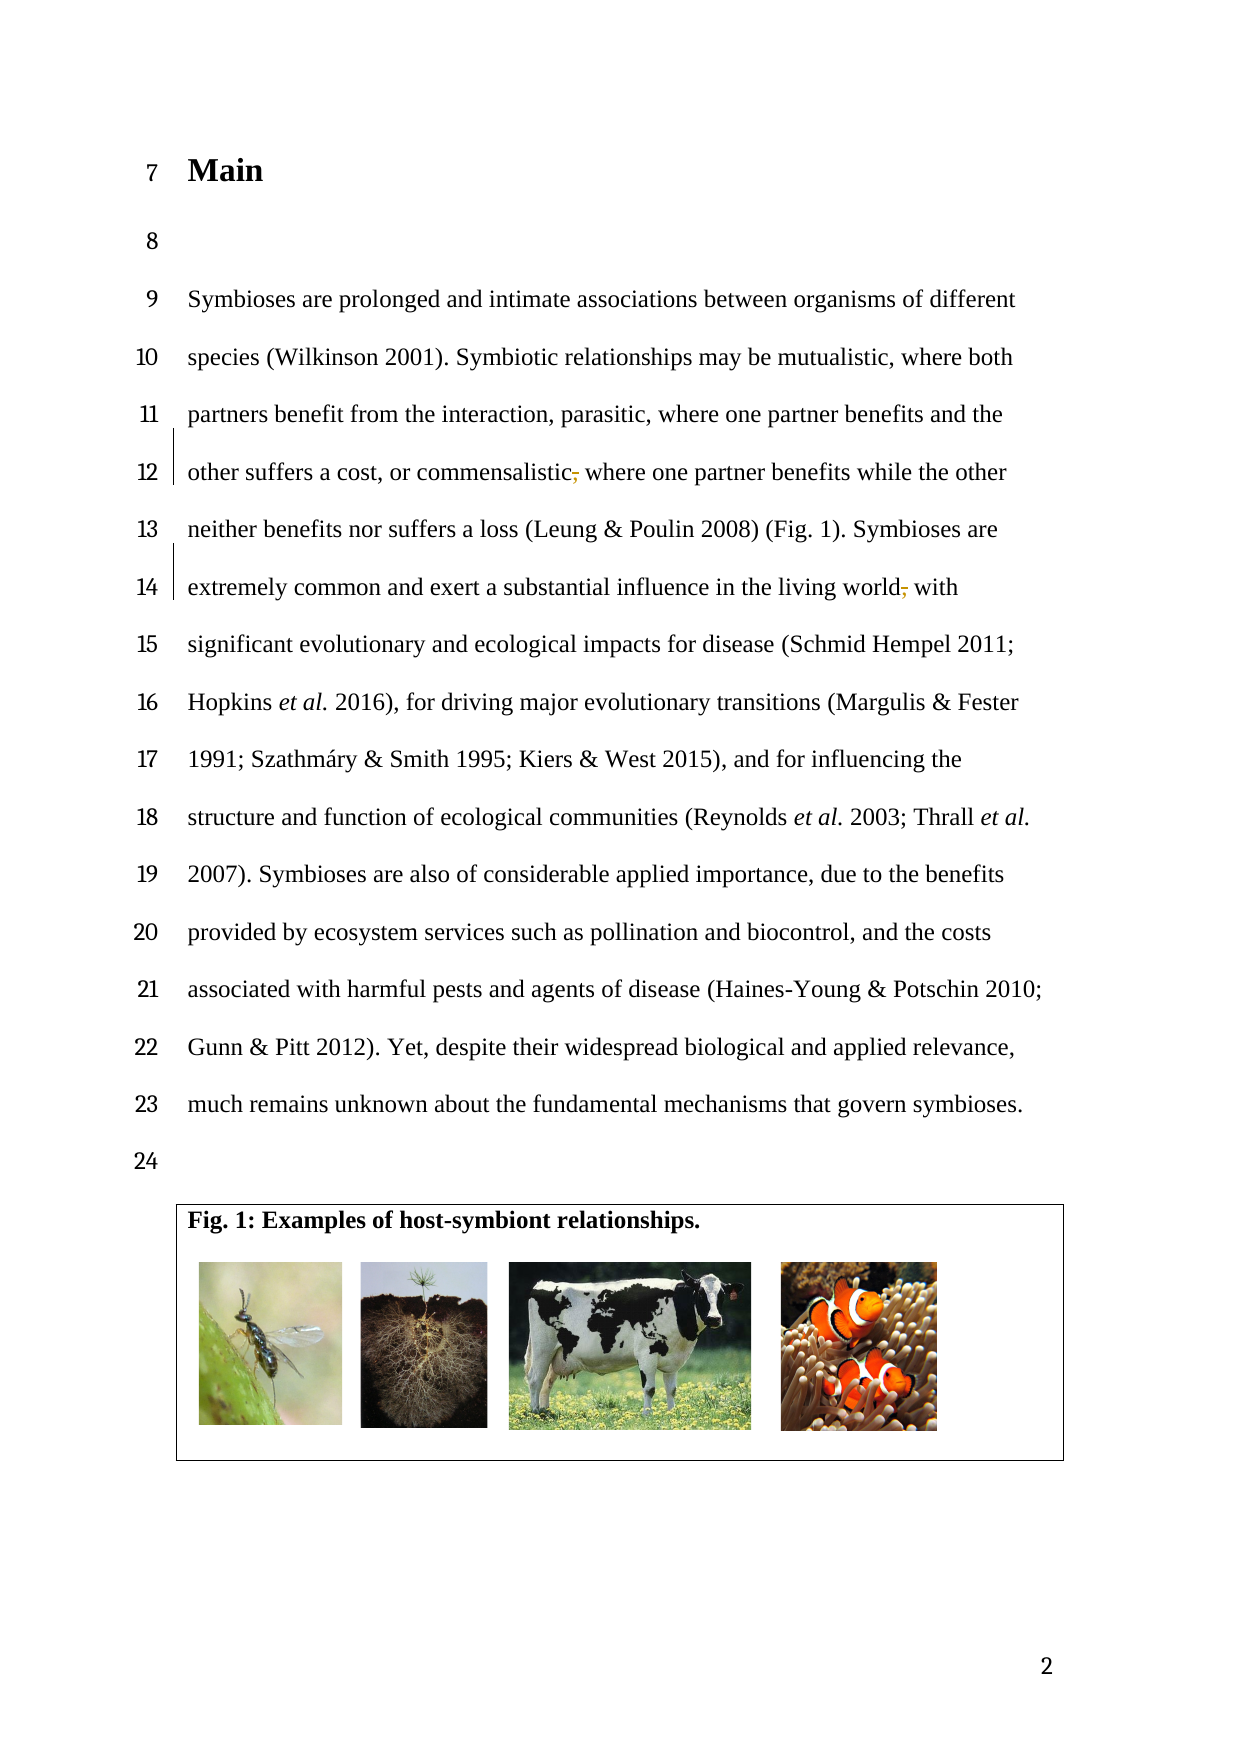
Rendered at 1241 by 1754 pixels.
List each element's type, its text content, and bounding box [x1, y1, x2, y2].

picture [508, 1262, 752, 1430]
text Symbioses are prolonged and intimate associations between organisms of different species (Wilkinson 2001). Symbiotic relationships may be mutualistic, where both partners benefit from the interaction, parasitic, where one partner benefits and the other suffers a cost, or commensalistic where one partner benefits while the other neither benefits nor suffers a loss (Leung & Poulin 2008) (Fig. 1). Symbioses are extremely common and exert a substantial influence in the living world with significant evolutionary and ecological impacts for disease (Schmid Hempel 2011; Hopkins et al. 2016), for driving major evolutionary transitions (Margulis & Fester 1991; Szathmáry & Smith 1995; Kiers & West 2015), and for influencing the structure and function of ecological communities (Reynolds et al. 2003; Thrall et al. 2007). Symbioses are also of considerable applied importance, due to the benefits provided by ecosystem services such as pollination and biocontrol, and the costs associated with harmful pests and agents of disease (Haines-Young & Potschin 2010; Gunn & Pitt 2012). Yet, despite their widespread biological and applied relevance, much remains unknown about the fundamental mechanisms that govern symbioses. [187, 284, 1053, 1118]
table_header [177, 1205, 1063, 1459]
picture [198, 1262, 343, 1425]
text Main [187, 150, 1053, 188]
picture [780, 1262, 937, 1431]
picture [360, 1262, 488, 1428]
